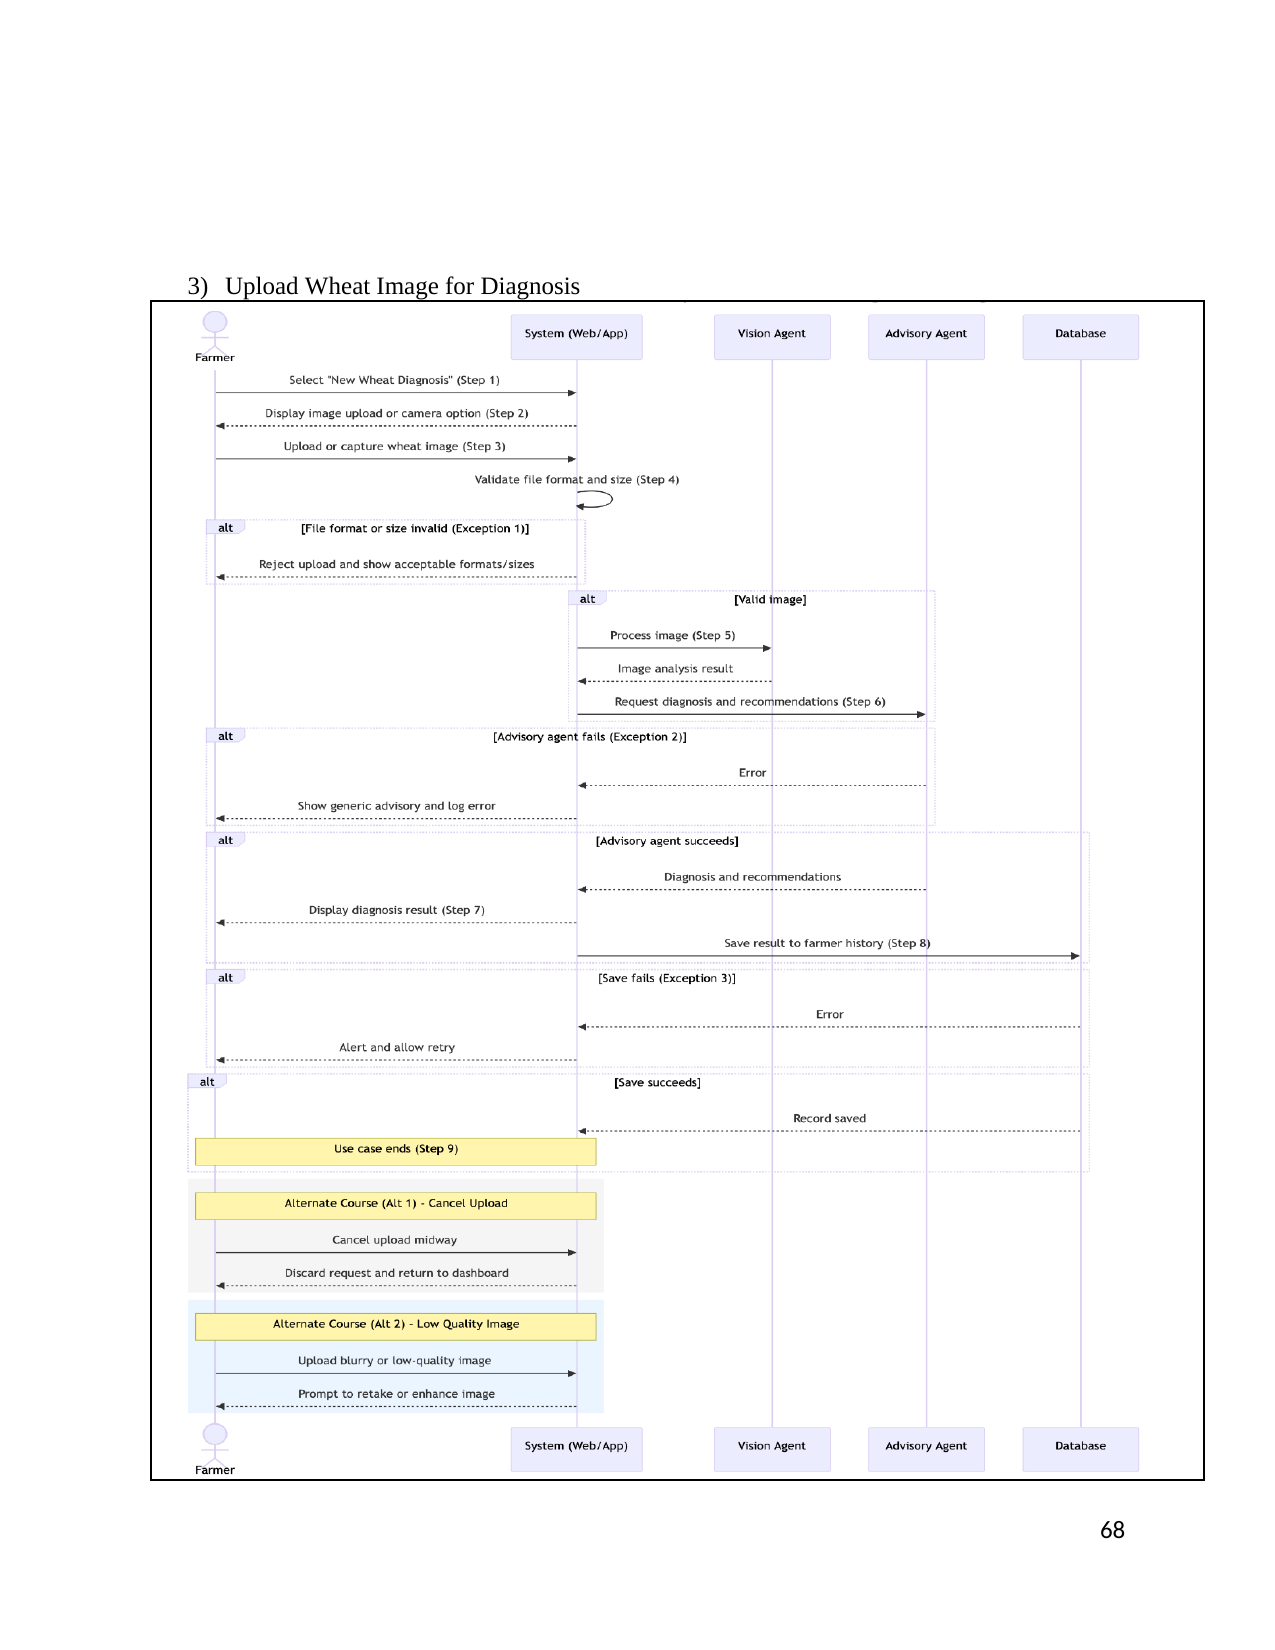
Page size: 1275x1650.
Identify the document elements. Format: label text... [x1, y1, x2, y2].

picture [152, 302, 1203, 1479]
subtitle Upload Wheat Image for Diagnosis [187, 271, 1125, 300]
